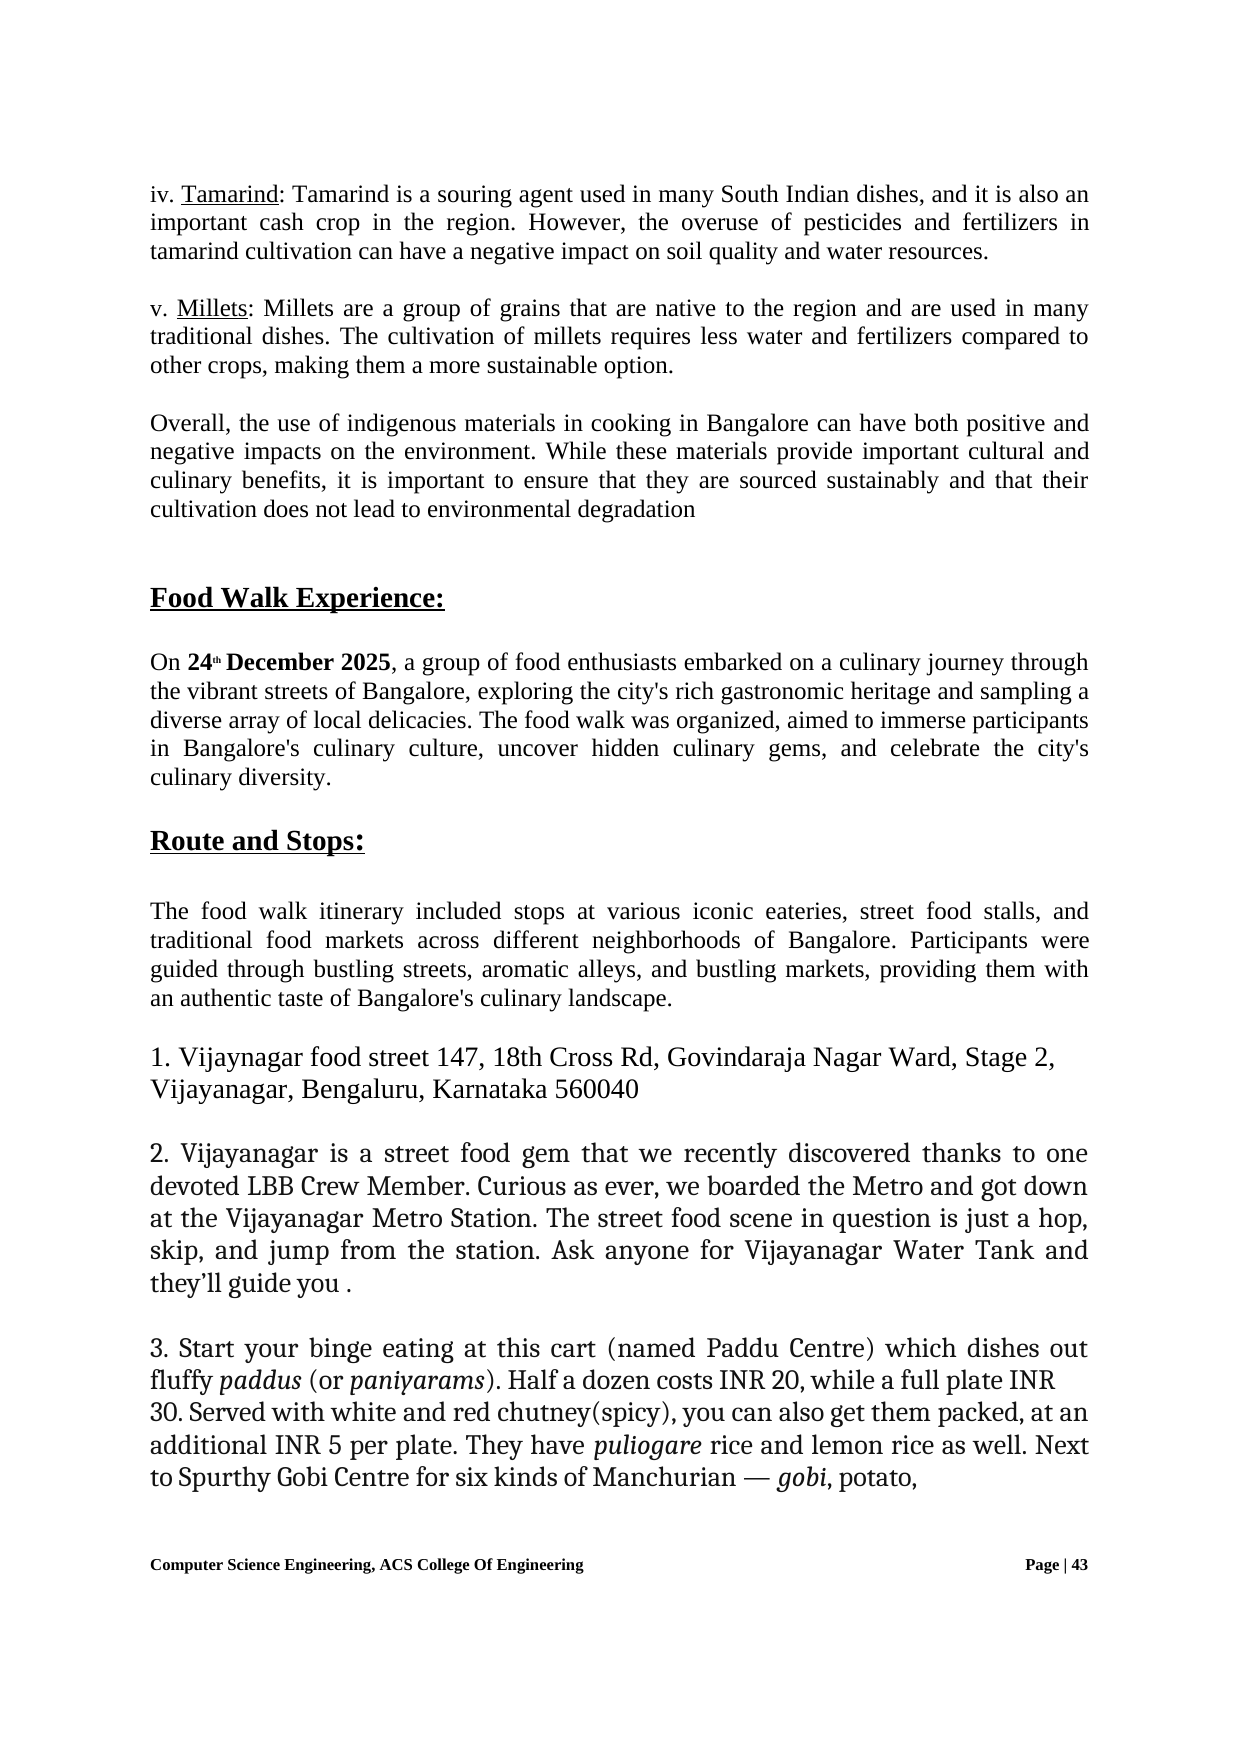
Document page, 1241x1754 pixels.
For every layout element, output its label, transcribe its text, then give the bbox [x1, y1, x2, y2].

text 1. Vijaynagar food street 147, 18th Cross Rd, Govindaraja Nagar Ward, Stage 2, [150, 1040, 1090, 1072]
text 2. Vijayanagar is a street food gem that we recently discovered thanks to one devoted LBB Crew Member. Curious as ever, we boarded the Metro and got down at the Vijayanagar Metro Station. The street food scene in question is just a hop, skip, and jump from the station. Ask anyone for Vijayanagar Water Tank and they’ll guide you . [150, 1137, 1090, 1299]
text Route and Stops: [150, 820, 1090, 858]
text v. Millets: Millets are a group of grains that are native to the region and are used in many traditional dishes. The cultivation of millets requires less water and fertilizers compared to other crops, making them a more sustainable option. [150, 293, 1090, 379]
text Vijayanagar, Bengaluru, Karnataka 560040 [150, 1072, 1090, 1105]
text 30. Served with white and red chutney(spicy), you can also get them packed, at an additional INR 5 per plate. They have puliogare rice and lemon rice as well. Next to Spurthy Gobi Centre for six kinds of Manchurian — gobi, potato, [150, 1396, 1090, 1494]
text On 24th December 2025, a group of food enthusiasts embarked on a culinary journey through the vibrant streets of Bangalore, exploring the city's rich gastronomic heritage and sampling a diverse array of local delicacies. The food walk was organized, aimed to immerse participants in Bangalore's culinary culture, uncover hidden culinary gems, and celebrate the city's culinary diversity. [150, 647, 1090, 791]
text 3. Start your binge eating at this cart (named Paddu Centre) which dishes out fluffy paddus (or paniyarams). Half a dozen costs INR 20, while a full plate INR [150, 1332, 1090, 1396]
text iv. Tamarind: Tamarind is a souring agent used in many South Indian dishes, and it is also an important cash crop in the region. However, the overuse of pesticides and fertilizers in tamarind cultivation can have a negative impact on soil quality and water resources. [150, 179, 1090, 265]
text The food walk itinerary included stops at various iconic eateries, street food stalls, and traditional food markets across different neighborhoods of Bangalore. Participants were guided through bustling streets, aromatic alleys, and bustling markets, providing them with an authentic taste of Bangalore's culinary landscape. [150, 896, 1090, 1011]
text Food Walk Experience: [150, 580, 1090, 614]
text Computer Science Engineering, ACS College Of Engineering Page | 43 [150, 1555, 1090, 1574]
text Overall, the use of indigenous materials in cooking in Bangalore can have both positive and negative impacts on the environment. While these materials provide important cultural and culinary benefits, it is important to ensure that they are sourced sustainably and that their cultivation does not lead to environmental degradation [150, 408, 1090, 523]
